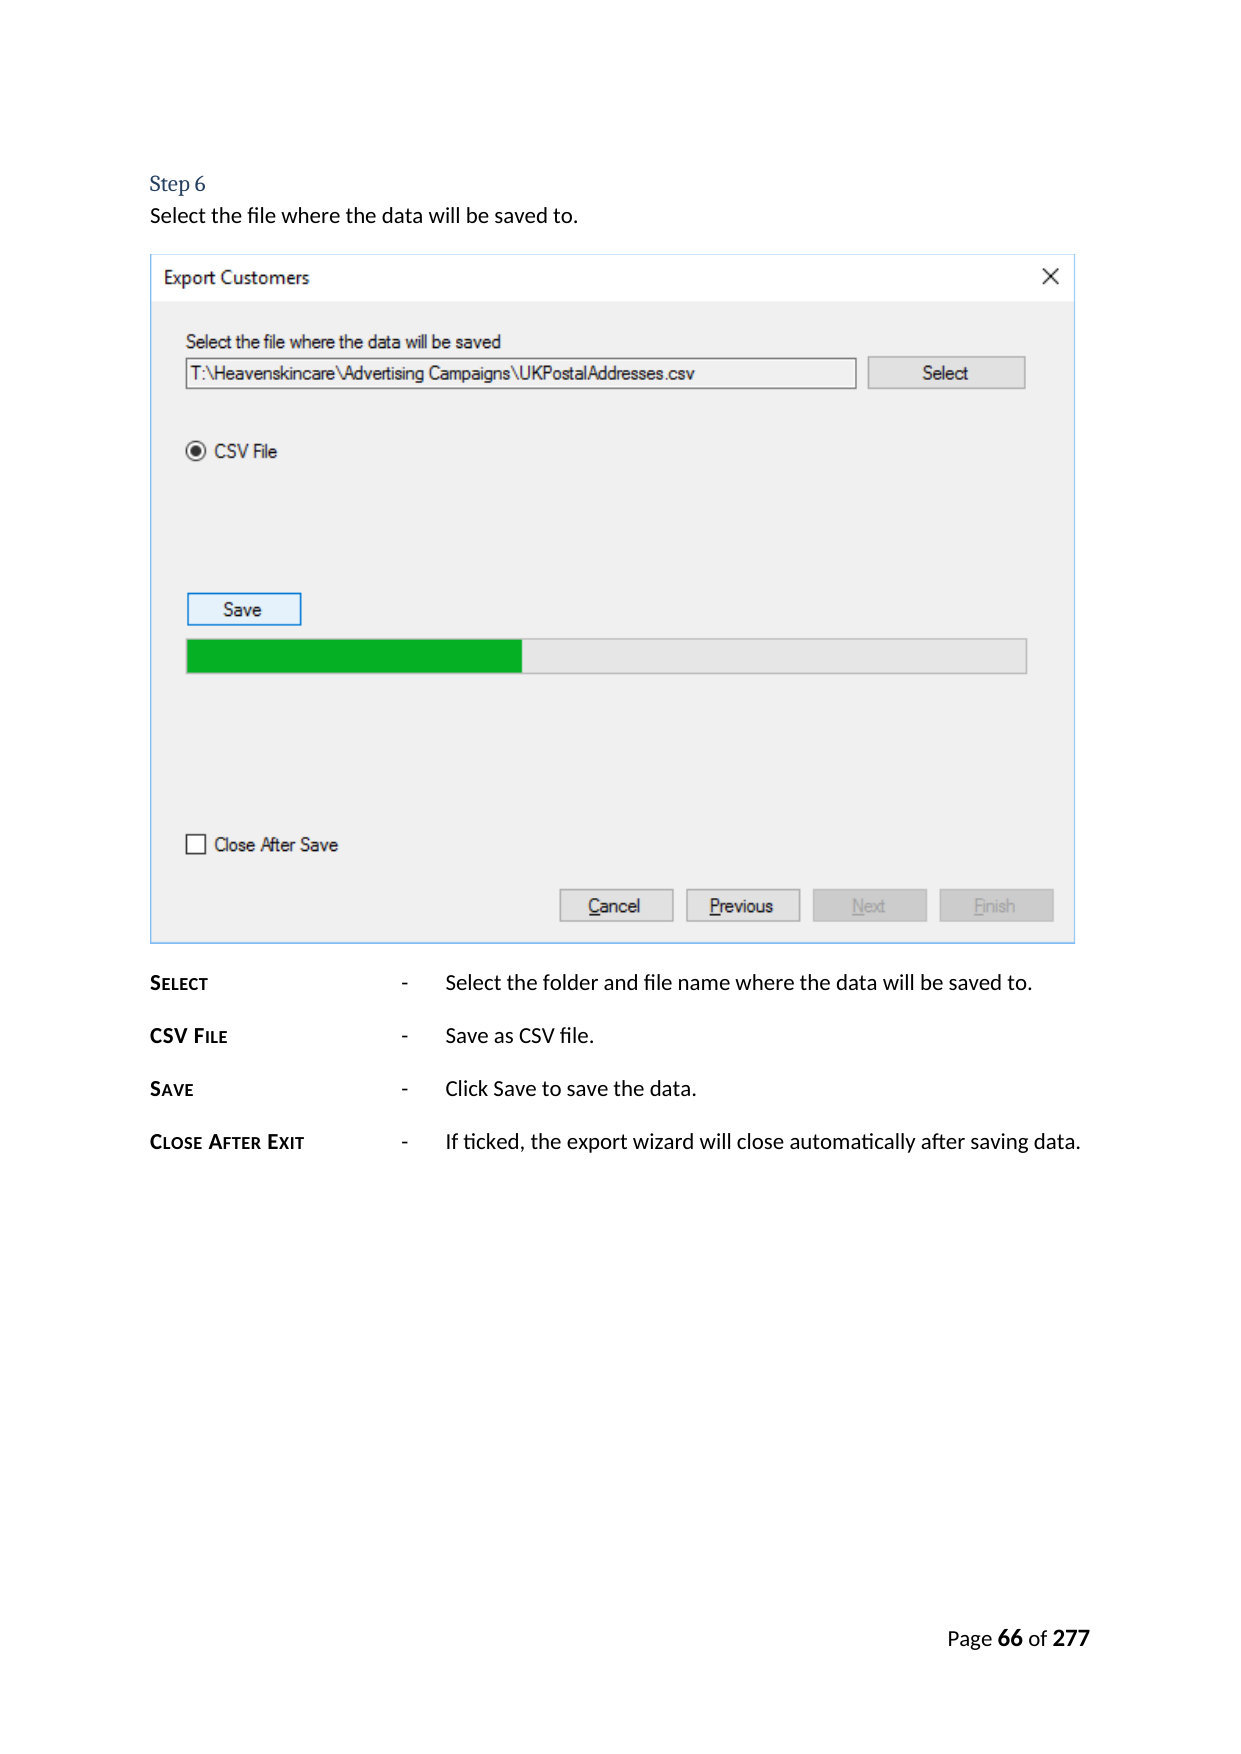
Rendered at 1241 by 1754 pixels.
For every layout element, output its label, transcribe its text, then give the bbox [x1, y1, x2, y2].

subtitle Step 6 [150, 171, 1090, 197]
text CSV File - Save as CSV file. [150, 1021, 1090, 1049]
text Close After Exit - If ticked, the export wizard will close automatically after saving data. [150, 1127, 1090, 1155]
picture [150, 254, 1075, 944]
text Select the file where the data will be saved to. [150, 201, 1090, 229]
text Select - Select the folder and file name where the data will be saved to. [150, 968, 1090, 996]
text Save - Click Save to save the data. [150, 1074, 1090, 1102]
